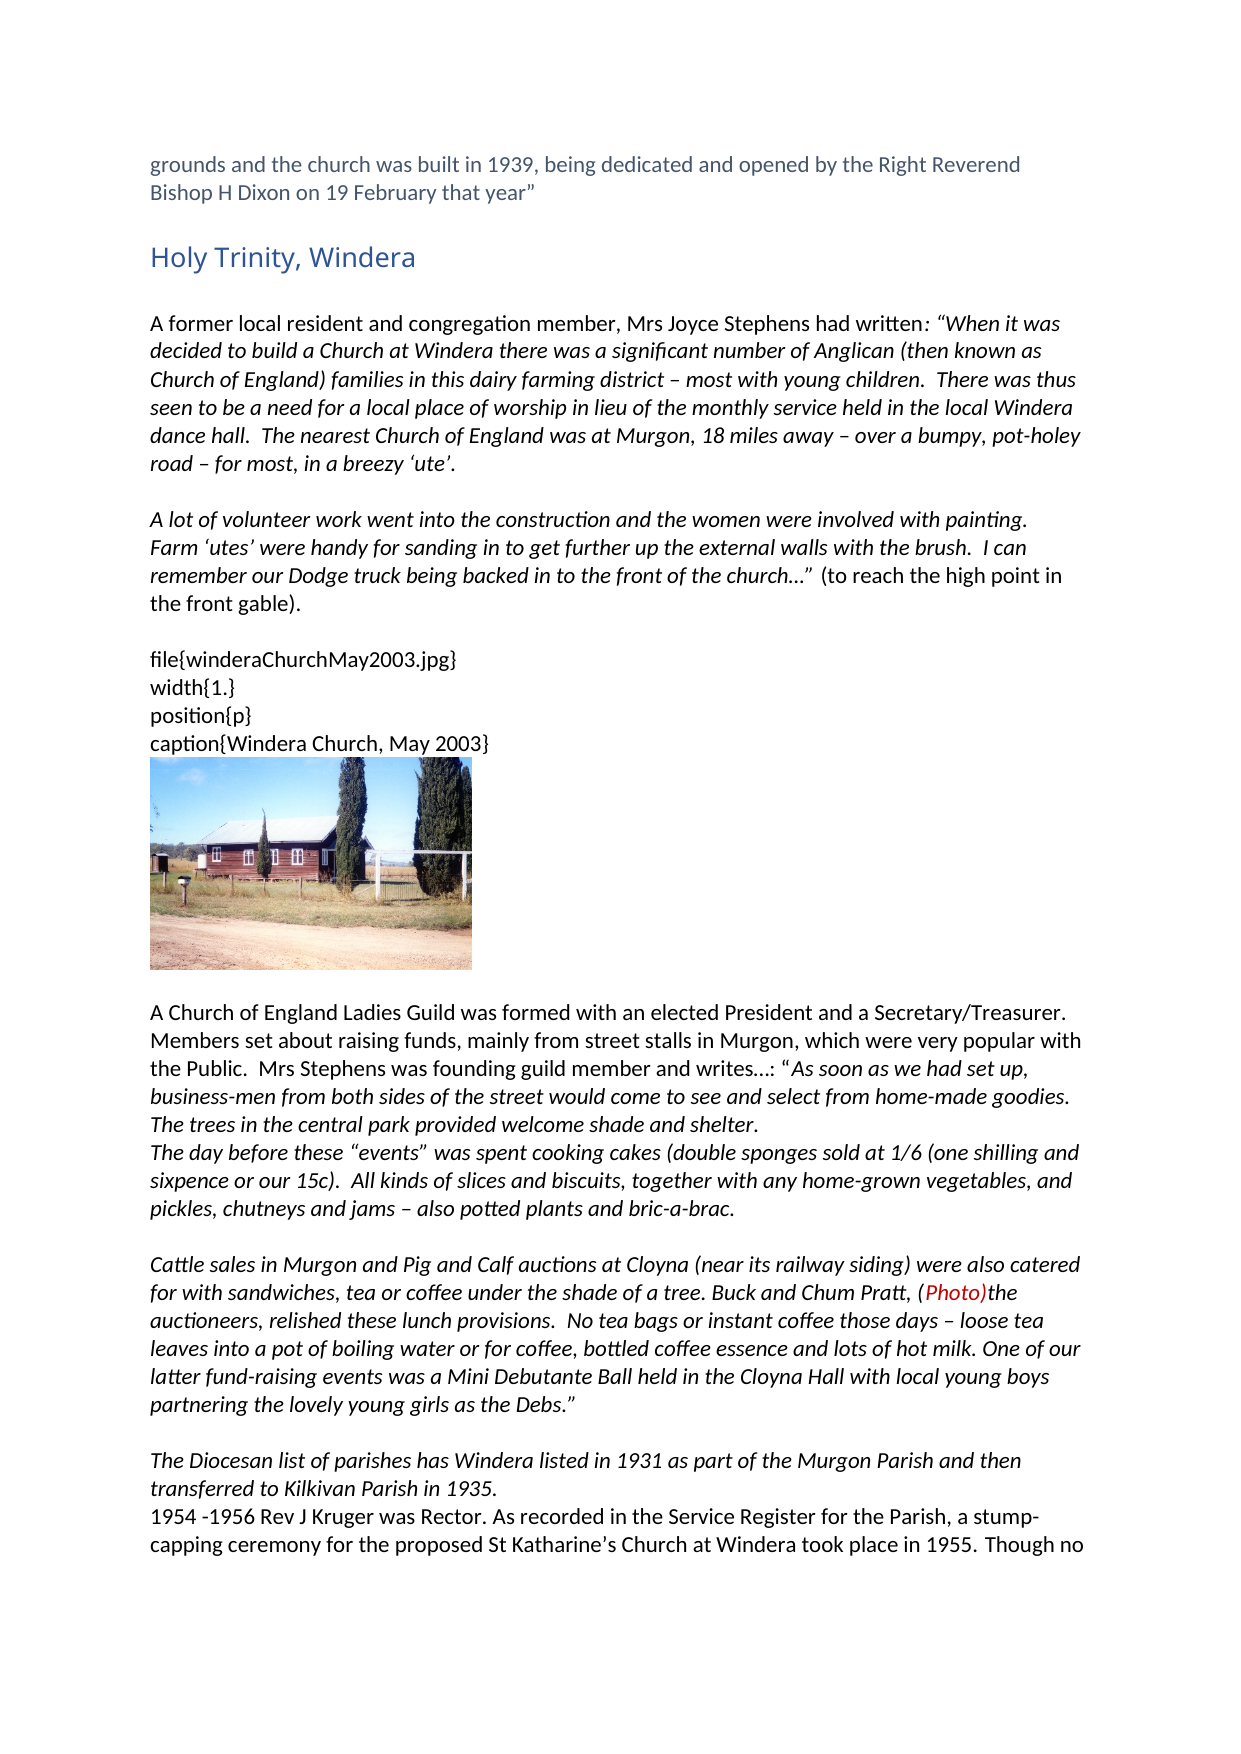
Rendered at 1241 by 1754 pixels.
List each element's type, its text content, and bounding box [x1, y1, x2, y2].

subtitle Holy Trinity, Windera [150, 238, 1090, 275]
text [150, 1502, 1090, 1558]
text A former local resident and congregation member, Mrs Joyce Stephens had written: “When it was decided to build a Church at Windera there was a significant number of Anglican (then known as Church of England) families in this dairy farming district – most with young children. There was thus seen to be a need for a local place of worship in lieu of the monthly service held in the local Windera dance hall. The nearest Church of England was at Murgon, 18 miles away – over a bumpy, pot-holey road – for most, in a breezy ‘ute’. [150, 309, 1090, 477]
text A Church of England Ladies Guild was formed with an elected President and a Secretary/Treasurer. Members set about raising funds, mainly from street stalls in Murgon, which were very popular with the Public. Mrs Stephens was founding guild member and writes…: “As soon as we had set up, business-men from both sides of the street would come to see and select from home-made goodies. The trees in the central park provided welcome shade and shelter. [150, 998, 1090, 1138]
text The Diocesan list of parishes has Windera listed in 1931 as part of the Murgon Parish and then transferred to Kilkivan Parish in 1935. [150, 1446, 1090, 1502]
text Cattle sales in Murgon and Pig and Calf auctions at Cloyna (near its railway siding) were also catered for with sandwiches, tea or coffee under the shade of a tree. Buck and Chum Pratt, (Photo)the auctioneers, relished these lunch provisions. No tea bags or instant coffee those days – loose tea leaves into a pot of boiling water or for coffee, bottled coffee essence and lots of hot milk. One of our latter fund-raising events was a Mini Debutante Ball held in the Cloyna Hall with local young boys partnering the lovely young girls as the Debs.” [150, 1250, 1090, 1418]
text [150, 150, 1090, 206]
text width{1.} [150, 673, 1090, 701]
text position{p} [150, 701, 1090, 729]
text A lot of volunteer work went into the construction and the women were involved with painting. Farm ‘utes’ were handy for sanding in to get further up the external walls with the brush. I can remember our Dodge truck being backed in to the front of the church…” (to reach the high point in the front gable). [150, 505, 1090, 617]
text file{winderaChurchMay2003.jpg} [150, 645, 1090, 673]
text The day before these “events” was spent cooking cakes (double sponges sold at 1/6 (one shilling and sixpence or our 15c). All kinds of slices and biscuits, together with any home-grown vegetables, and pickles, chutneys and jams – also potted plants and bric-a-brac. [150, 1138, 1090, 1222]
picture [150, 757, 472, 970]
text caption{Windera Church, May 2003} [150, 729, 1090, 757]
